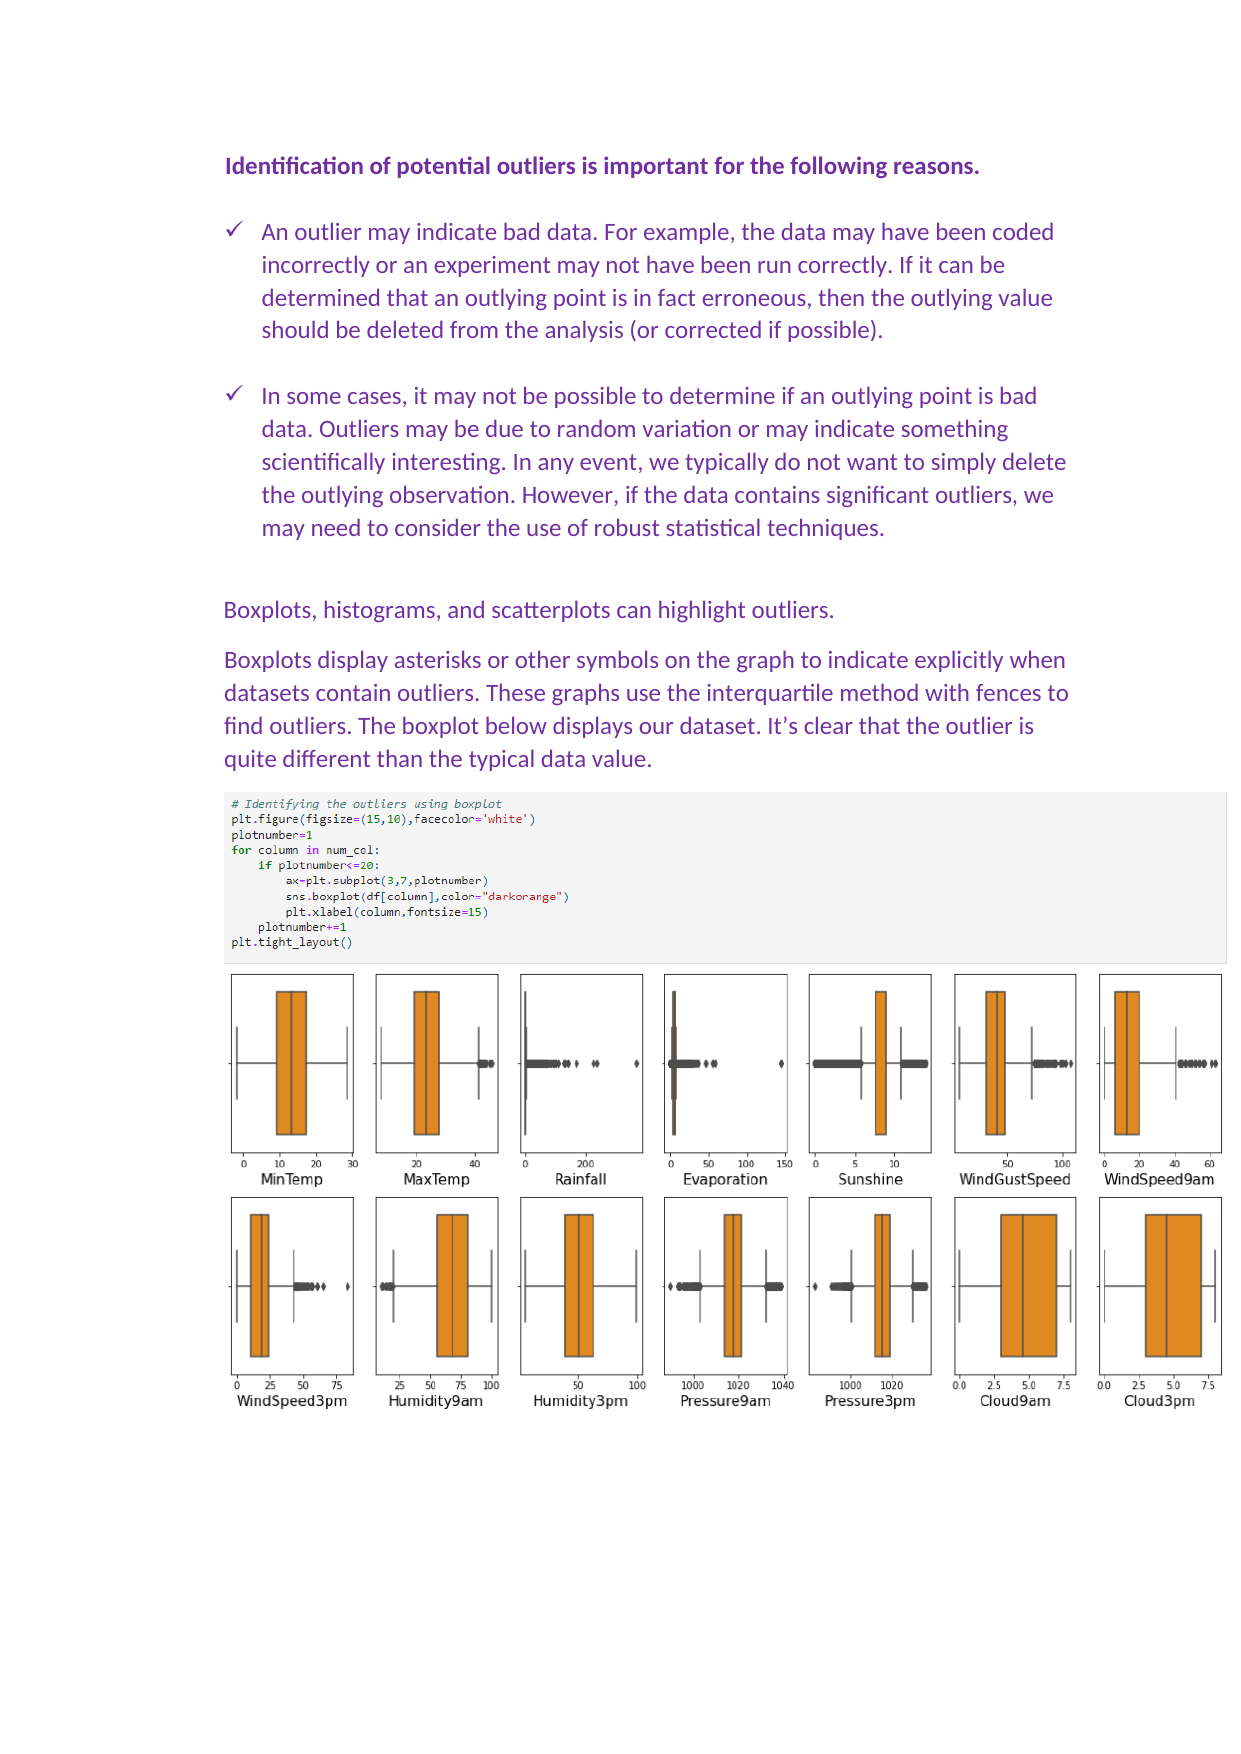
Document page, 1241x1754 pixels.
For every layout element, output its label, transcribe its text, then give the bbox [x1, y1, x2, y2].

list An outlier may indicate bad data. For example, the data may have been coded incorrectly or an experiment may not have been run correctly. If it can be determined that an outlying point is in fact erroneous, then the outlying value should be deleted from the analysis (or corrected if possible). [224, 216, 1090, 345]
text Boxplots, histograms, and scatterplots can highlight outliers. [150, 594, 1090, 625]
list Identification of potential outliers is important for the following reasons. [225, 150, 1090, 181]
list In some cases, it may not be possible to determine if an outlying point is bad data. Outliers may be due to random variation or may indicate something scientifically interesting. In any event, we typically do not want to simply delete the outlying observation. However, if the data contains significant outliers, we may need to consider the use of robust statistical techniques. [224, 380, 1090, 543]
text Boxplots display asterisks or other symbols on the graph to indicate explicitly when datasets contain outliers. These graphs use the interquartile method with fences to find outliers. The boxplot below displays our dataset. It’s clear that the outlier is quite different than the typical data value. [224, 644, 1090, 773]
